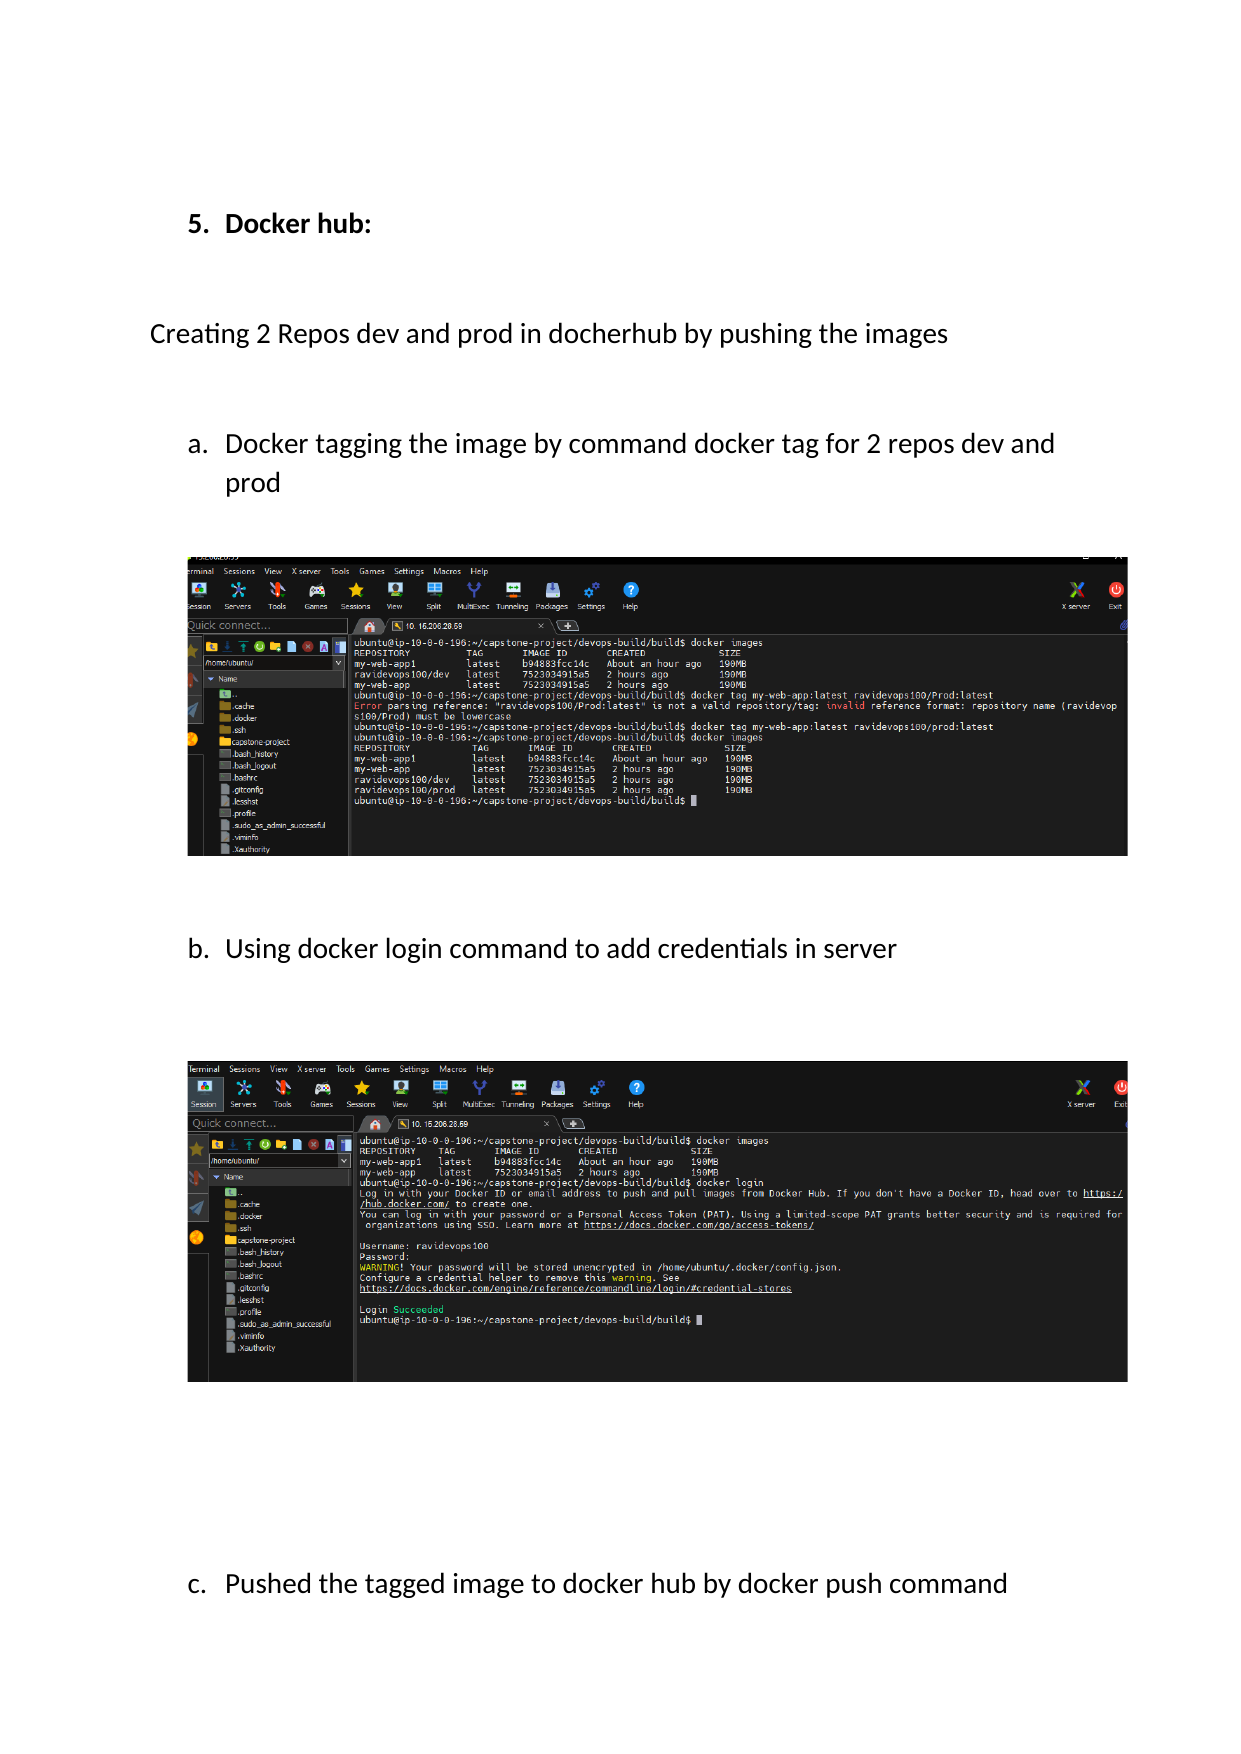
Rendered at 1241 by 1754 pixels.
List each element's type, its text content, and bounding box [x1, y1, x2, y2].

list Using docker login command to add credentials in server [187, 930, 1090, 966]
picture [187, 557, 1128, 856]
list Pushed the tagged image to docker hub by docker push command [187, 1566, 1090, 1601]
list Docker tagging the image by command docker tag for 2 repos dev and prod [187, 426, 1090, 499]
picture [187, 1061, 1128, 1382]
list Docker hub: [187, 205, 1090, 241]
text Creating 2 Repos dev and prod in docherhub by pushing the images [150, 315, 1090, 351]
